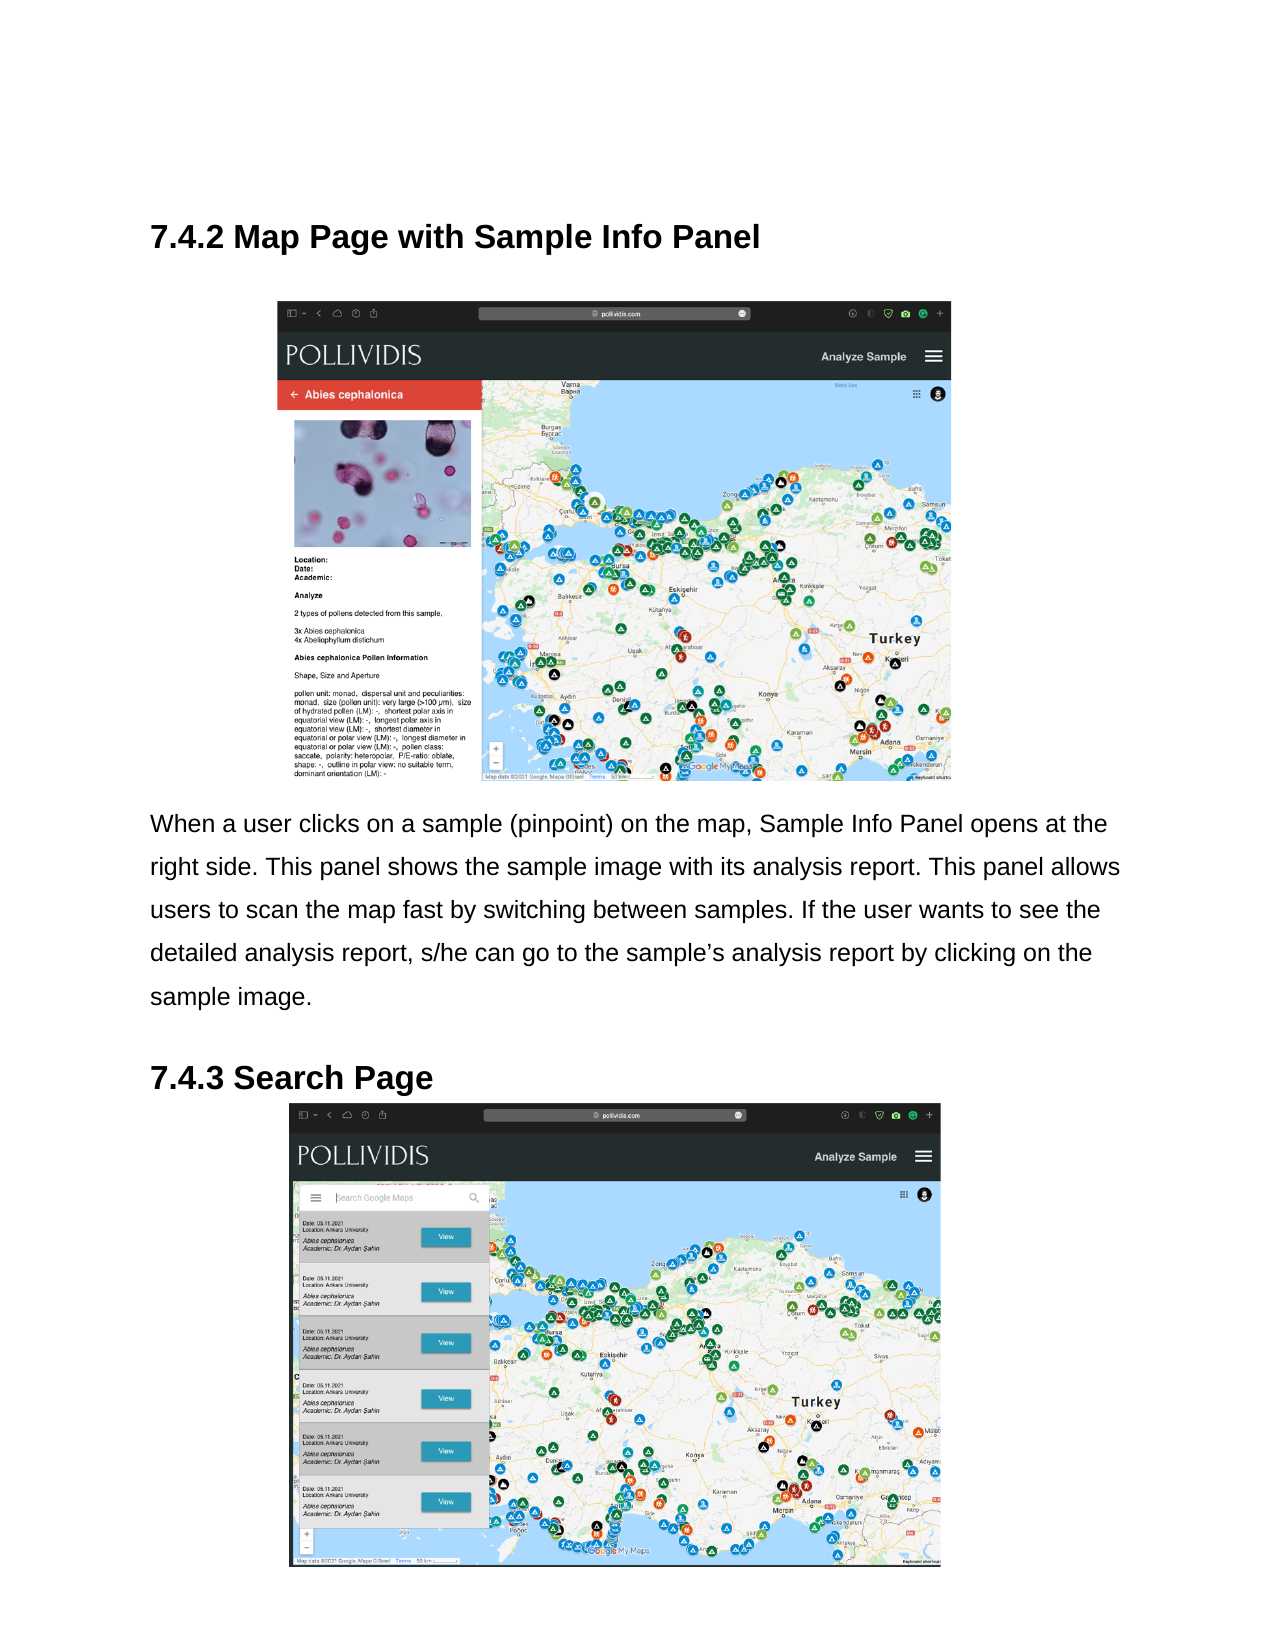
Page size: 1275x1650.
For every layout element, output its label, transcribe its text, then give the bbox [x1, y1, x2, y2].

text When a user clicks on a sample (pinpoint) on the map, Sample Info Panel opens at the right side. This panel shows the sample image with its analysis report. This panel allows users to scan the map fast by switching between samples. If the user wants to see the detailed analysis report, s/he can go to the sample’s analysis report by clicking on the sample image. [150, 809, 1125, 1010]
title 7.4.3 Search Page [150, 1058, 1125, 1097]
picture [289, 1103, 941, 1567]
title 7.4.2 Map Page with Sample Info Panel [150, 217, 1125, 256]
picture [277, 301, 952, 781]
